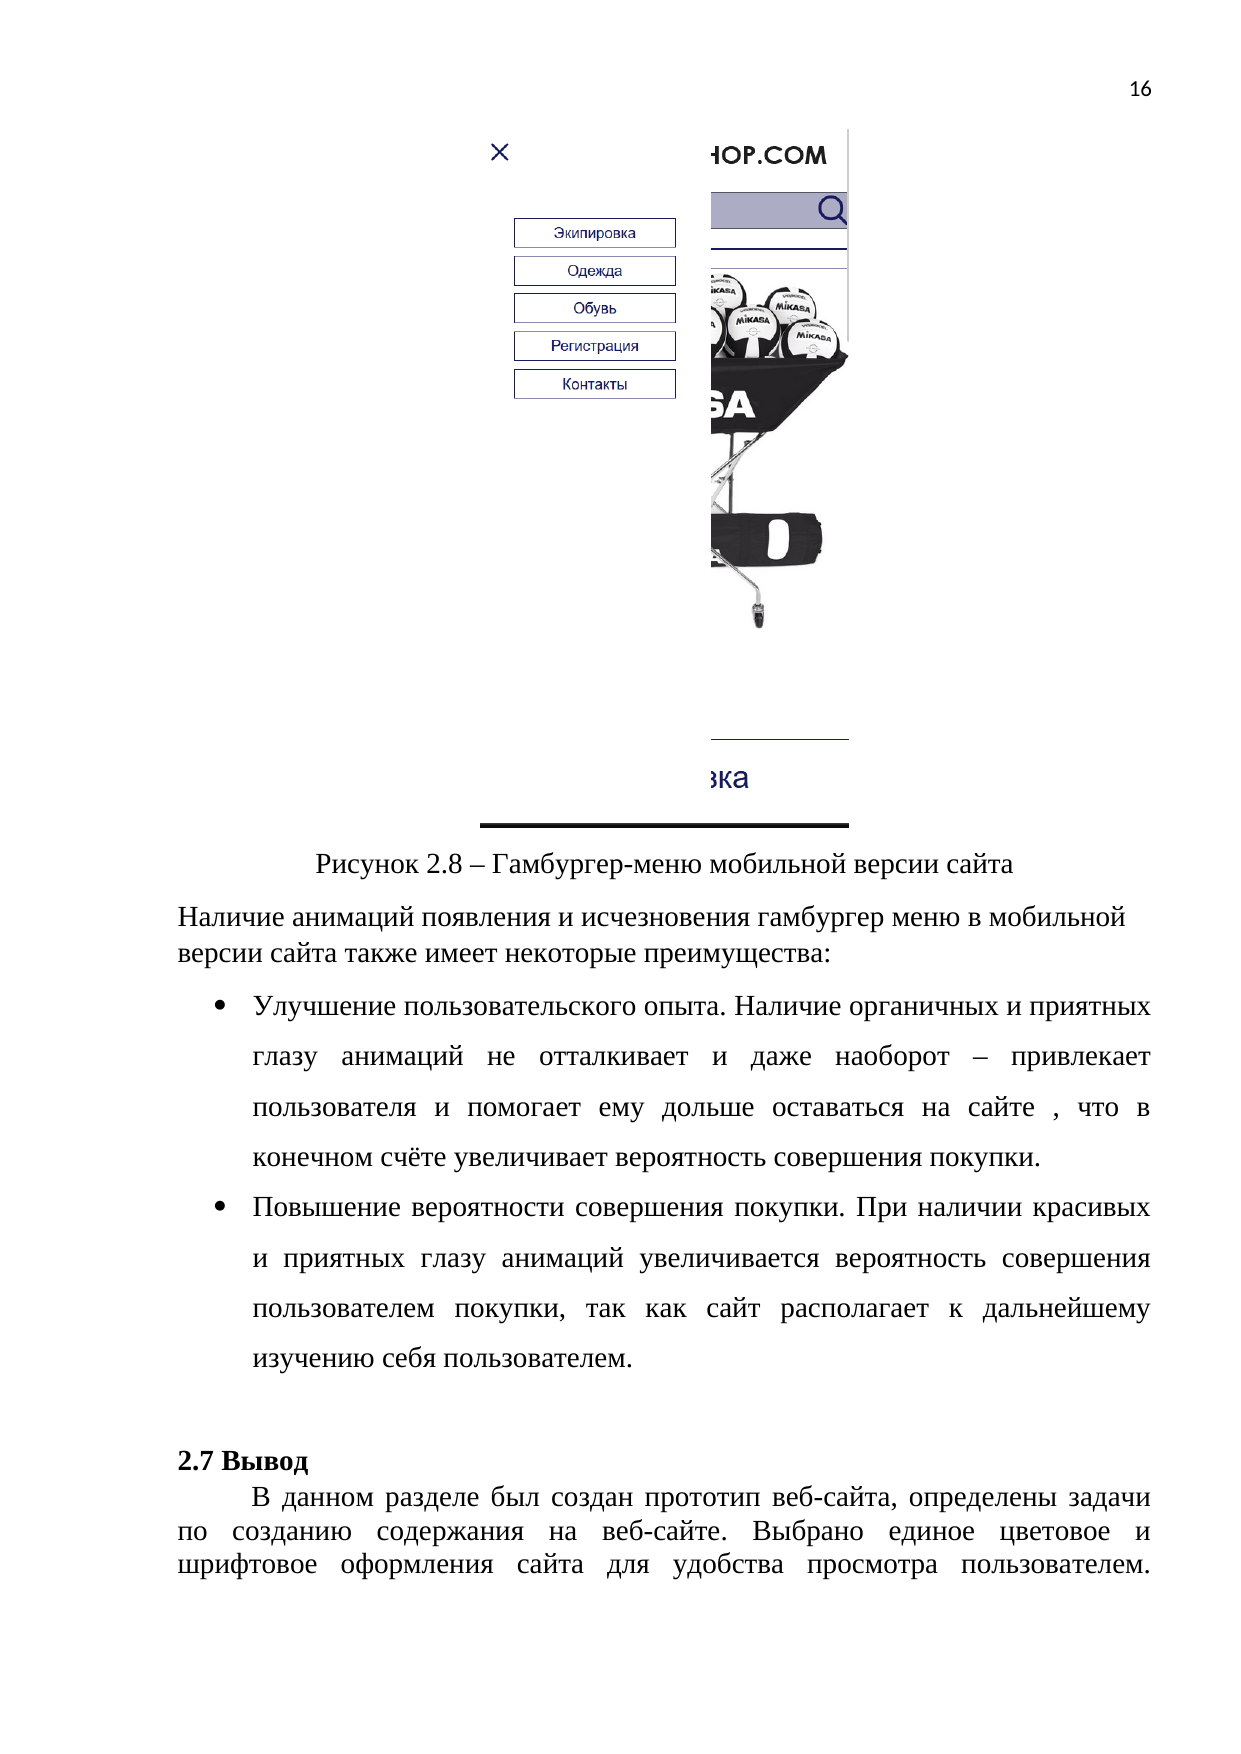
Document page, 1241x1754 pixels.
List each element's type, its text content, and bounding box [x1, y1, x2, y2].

subtitle 2.7 Вывод [177, 1443, 1152, 1477]
text Наличие анимаций появления и исчезновения гамбургер меню в мобильной версии сайта также имеет некоторые преимущества: [177, 899, 1152, 969]
list Улучшение пользовательского опыта. Наличие органичных и приятных глазу анимаций не отталкивает и даже наоборот – привлекает пользователя и помогает ему дольше оставаться на сайте , что в конечном счёте увеличивает вероятность совершения покупки. [215, 988, 1152, 1172]
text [177, 1479, 1152, 1580]
text Рисунок 2.8 – Гамбургер-меню мобильной версии сайта [177, 846, 1152, 880]
list Повышение вероятности совершения покупки. При наличии красивых и приятных глазу анимаций увеличивается вероятность совершения пользователем покупки, так как сайт располагает к дальнейшему изучению себя пользователем. [215, 1189, 1152, 1374]
picture [480, 129, 849, 828]
